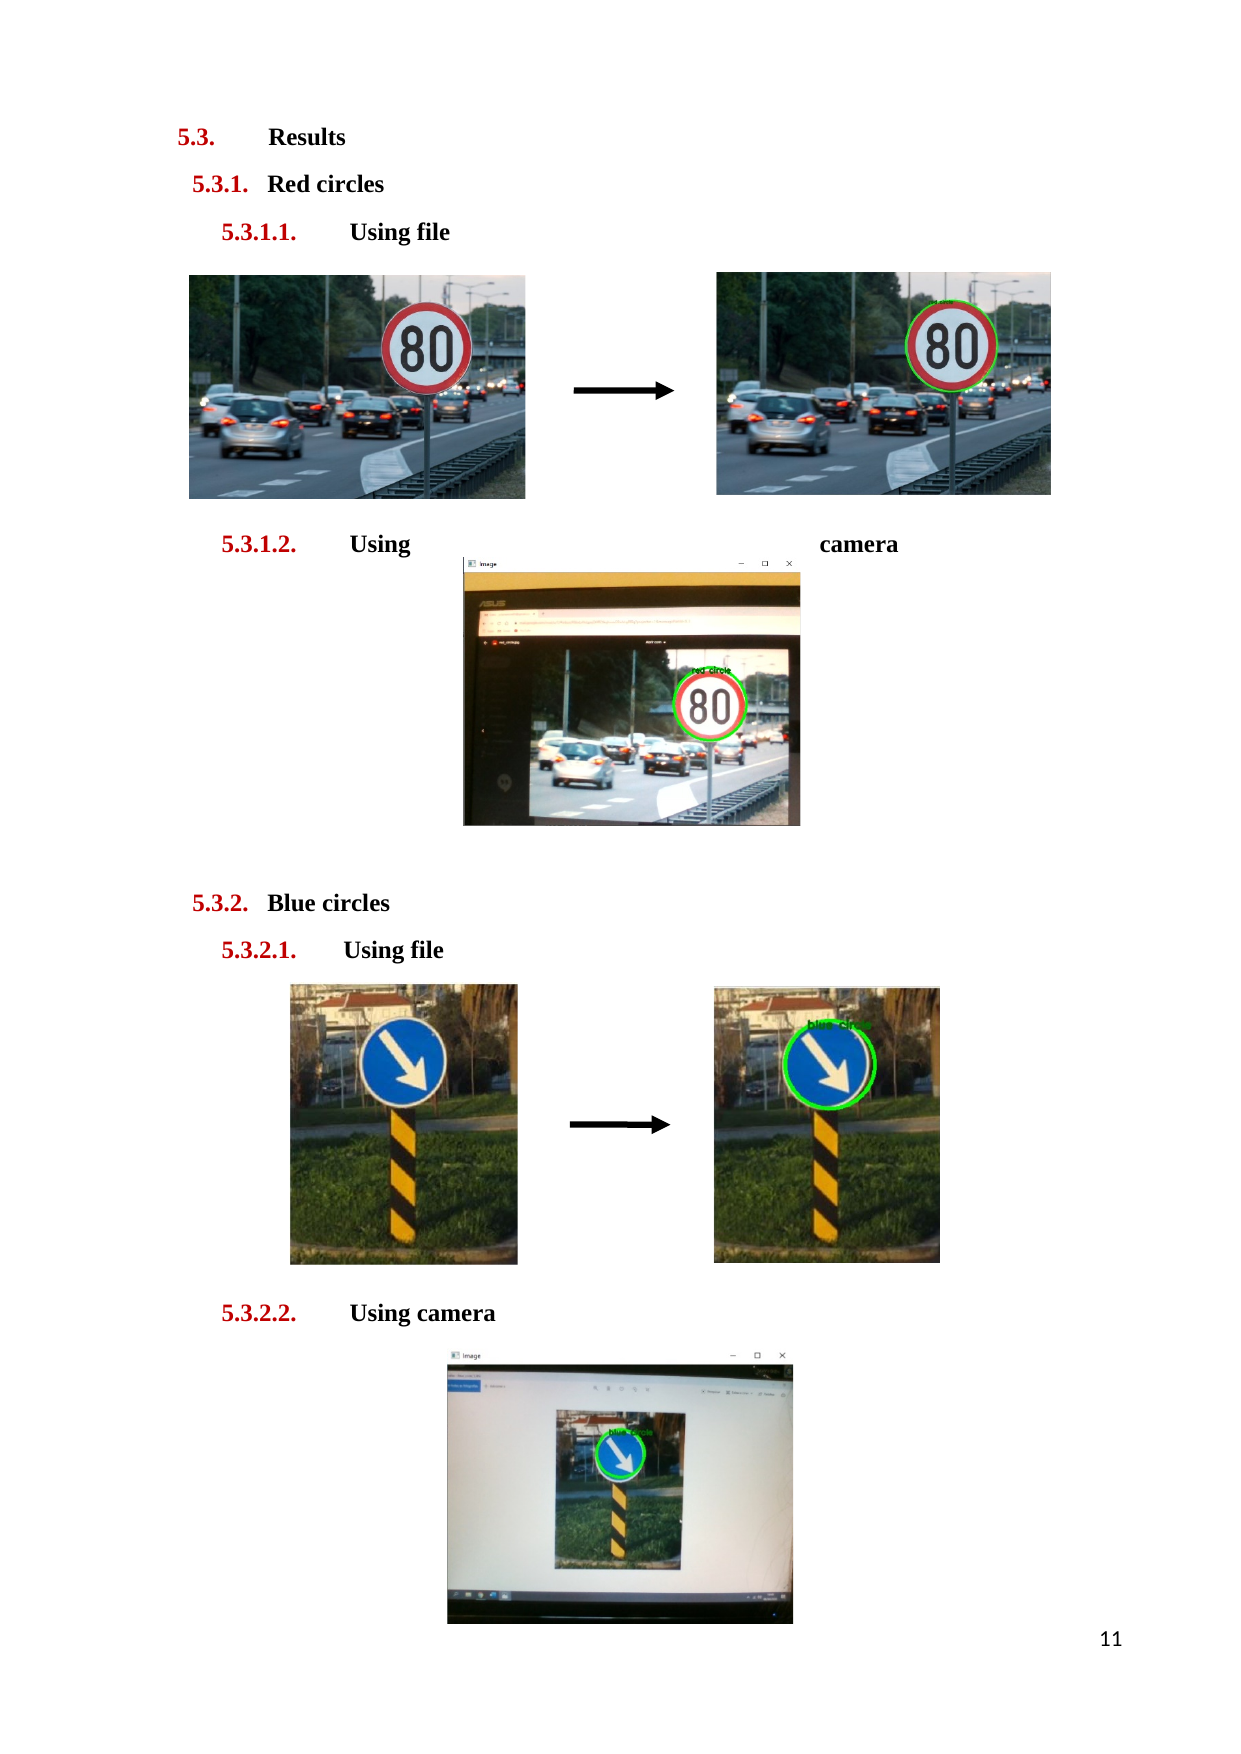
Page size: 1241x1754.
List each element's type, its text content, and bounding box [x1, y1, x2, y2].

subtitle Using camera [221, 1298, 1122, 1327]
picture [713, 986, 940, 1263]
picture [463, 557, 801, 826]
subtitle Using camera [221, 529, 1122, 558]
picture [447, 1348, 794, 1624]
picture [189, 275, 526, 499]
subtitle Using file [221, 217, 1122, 246]
subtitle Blue circles [192, 888, 1122, 917]
subtitle Results [177, 122, 1122, 151]
subtitle Using file [221, 936, 1122, 964]
picture [289, 982, 518, 1265]
subtitle Red circles [192, 169, 1122, 198]
picture [716, 272, 1051, 495]
